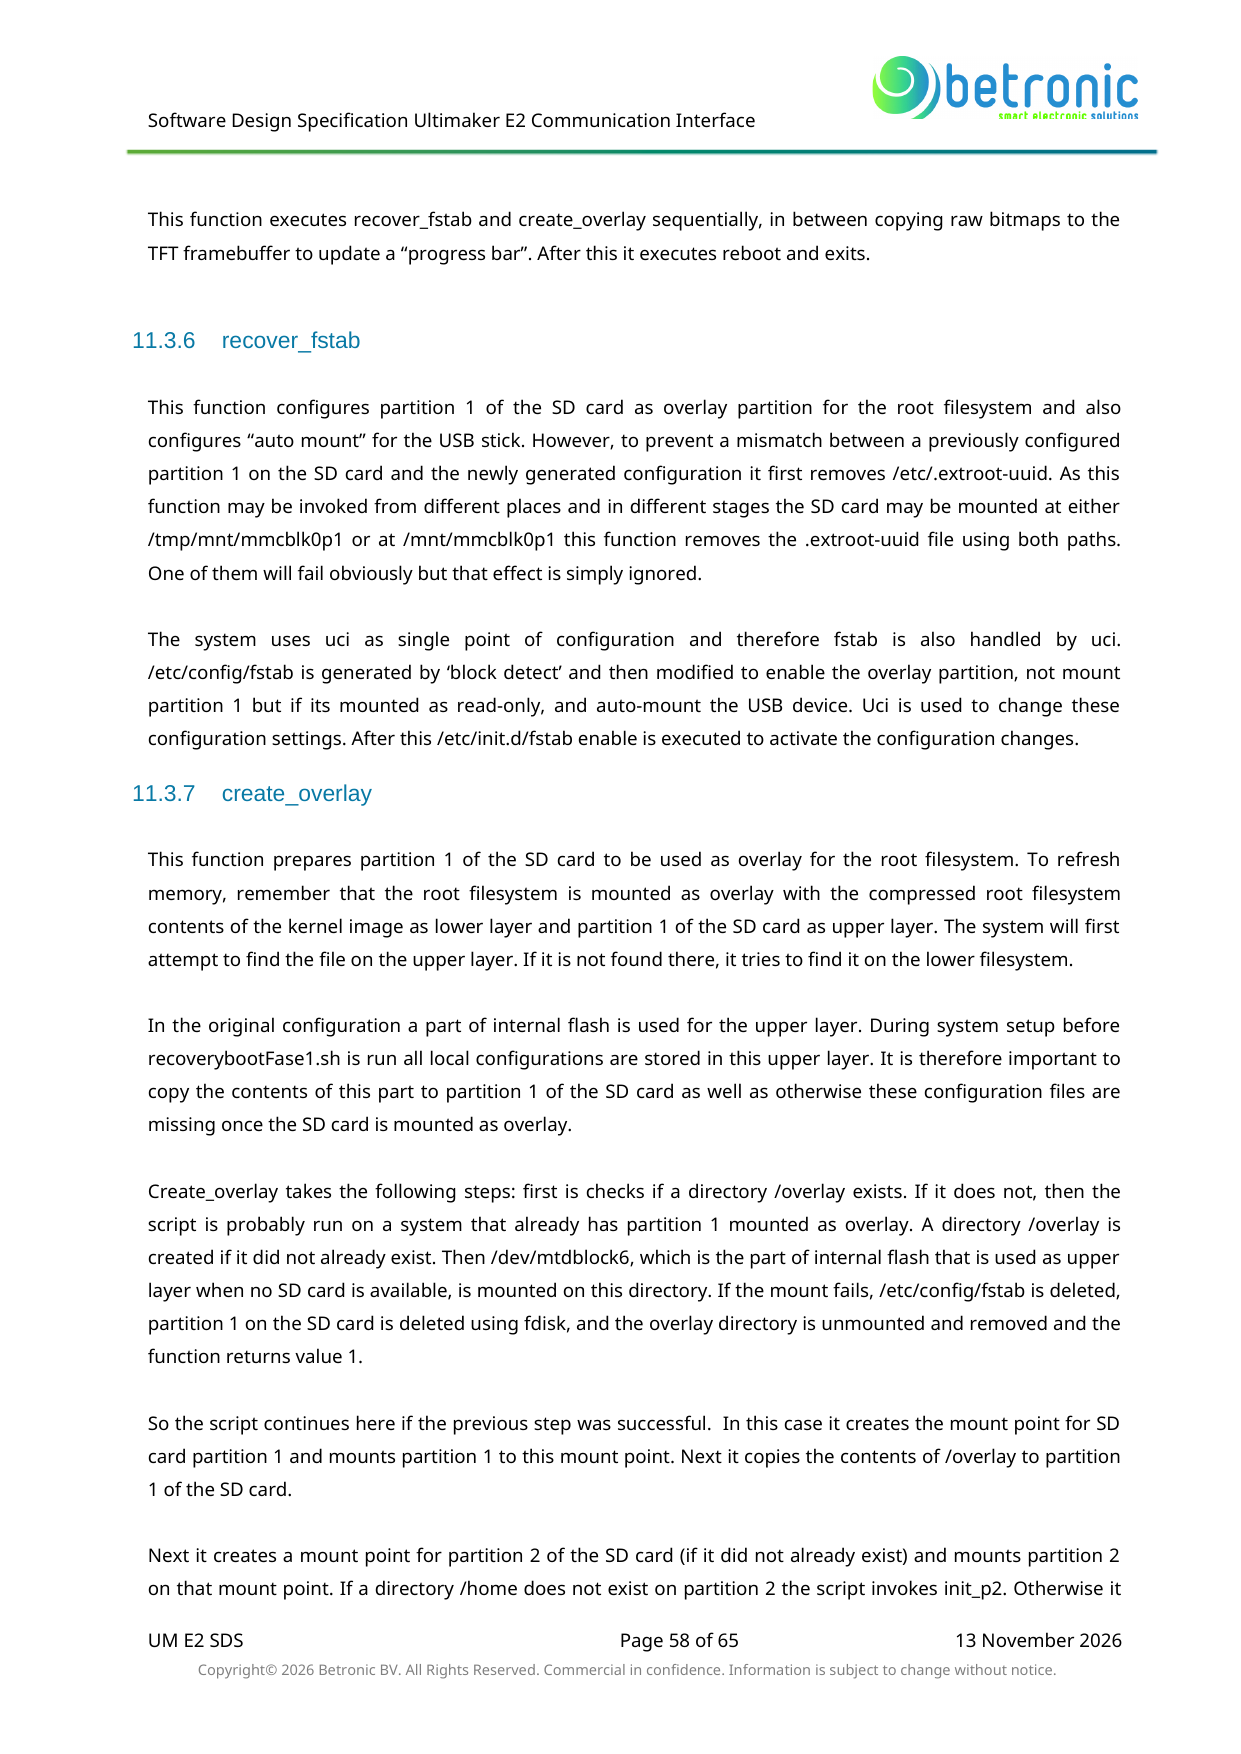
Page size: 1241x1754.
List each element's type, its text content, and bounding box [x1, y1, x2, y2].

text Create_overlay takes the following steps: first is checks if a directory /overlay exists. If it does not, then the script is probably run on a system that already has partition 1 mounted as overlay. A directory /overlay is created if it did not already exist. Then /dev/mtdblock6, which is the part of internal flash that is used as upper layer when no SD card is available, is mounted on this directory. If the mount fails, /etc/config/fstab is deleted, partition 1 on the SD card is deleted using fdisk, and the overlay directory is unmounted and removed and the function returns value 1. [148, 1178, 1122, 1369]
text So the script continues here if the previous step was successful. In this case it creates the mount point for SD card partition 1 and mounts partition 1 to this mount point. Next it copies the contents of /overlay to partition 1 of the SD card. [148, 1410, 1122, 1502]
subtitle recover_fstab [132, 327, 1122, 353]
subtitle create_overlay [132, 779, 1122, 806]
text In the original configuration a part of internal flash is used for the upper layer. During system setup before recoverybootFase1.sh is run all local configurations are stored in this upper layer. It is therefore important to copy the contents of this part to partition 1 of the SD card as well as otherwise these configuration files are missing once the SD card is mounted as overlay. [148, 1012, 1122, 1137]
text This function prepares partition 1 of the SD card to be used as overlay for the root filesystem. To refresh memory, remember that the root filesystem is mounted as overlay with the compressed root filesystem contents of the kernel image as lower layer and partition 1 of the SD card as upper layer. The system will first attempt to find the file on the upper layer. If it is not found there, it tries to find it on the lower filesystem. [148, 847, 1122, 972]
picture [118, 140, 1167, 166]
picture [872, 56, 1139, 119]
text This function executes recover_fstab and create_overlay sequentially, in between copying raw bitmaps to the TFT framebuffer to update a “progress bar”. After this it executes reboot and exits. [148, 207, 1122, 265]
text This function configures partition 1 of the SD card as overlay partition for the root filesystem and also configures “auto mount” for the USB stick. However, to prevent a mismatch between a previously configured partition 1 on the SD card and the newly generated configuration it first removes /etc/.extroot-uuid. As this function may be invoked from different places and in different stages the SD card may be mounted at either /tmp/mnt/mmcblk0p1 or at /mnt/mmcblk0p1 this function removes the .extroot-uuid file using both paths. One of them will fail obviously but that effect is simply ignored. [148, 394, 1122, 585]
text The system uses uci as single point of configuration and therefore fstab is also handled by uci. /etc/config/fstab is generated by ‘block detect’ and then modified to enable the overlay partition, not mount partition 1 but if its mounted as read-only, and auto-mount the USB device. Uci is used to change these configuration settings. After this /etc/init.d/fstab enable is executed to activate the configuration changes. [148, 626, 1122, 751]
